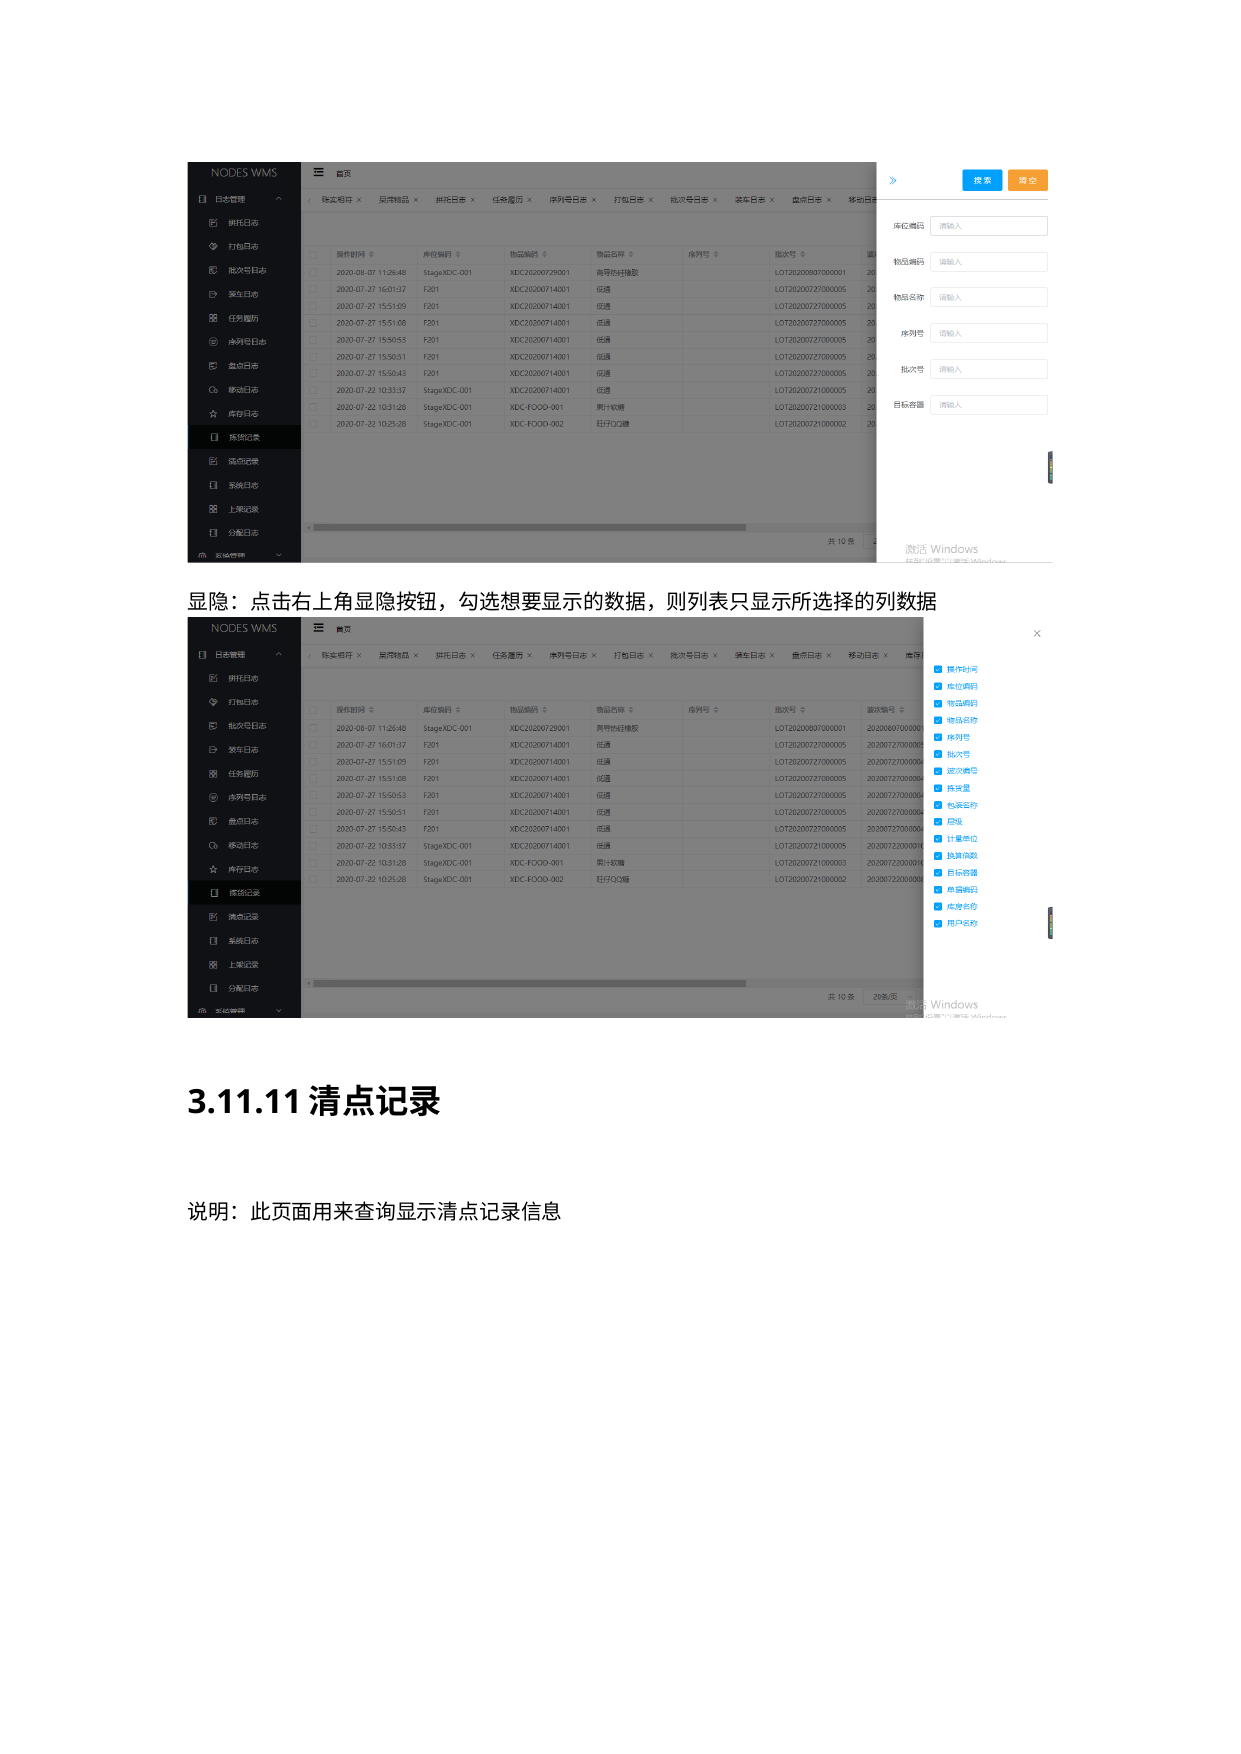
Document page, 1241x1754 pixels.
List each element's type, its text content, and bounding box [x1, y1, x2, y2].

text 显隐：点击右上角显隐按钮，勾选想要显示的数据，则列表只显示所选择的列数据 [187, 584, 1053, 617]
picture [187, 617, 1053, 1018]
picture [187, 162, 1053, 563]
text 说明：此页面用来查询显示清点记录信息 [187, 1194, 1053, 1226]
subtitle 3.11.11清点记录 [187, 1067, 1053, 1132]
